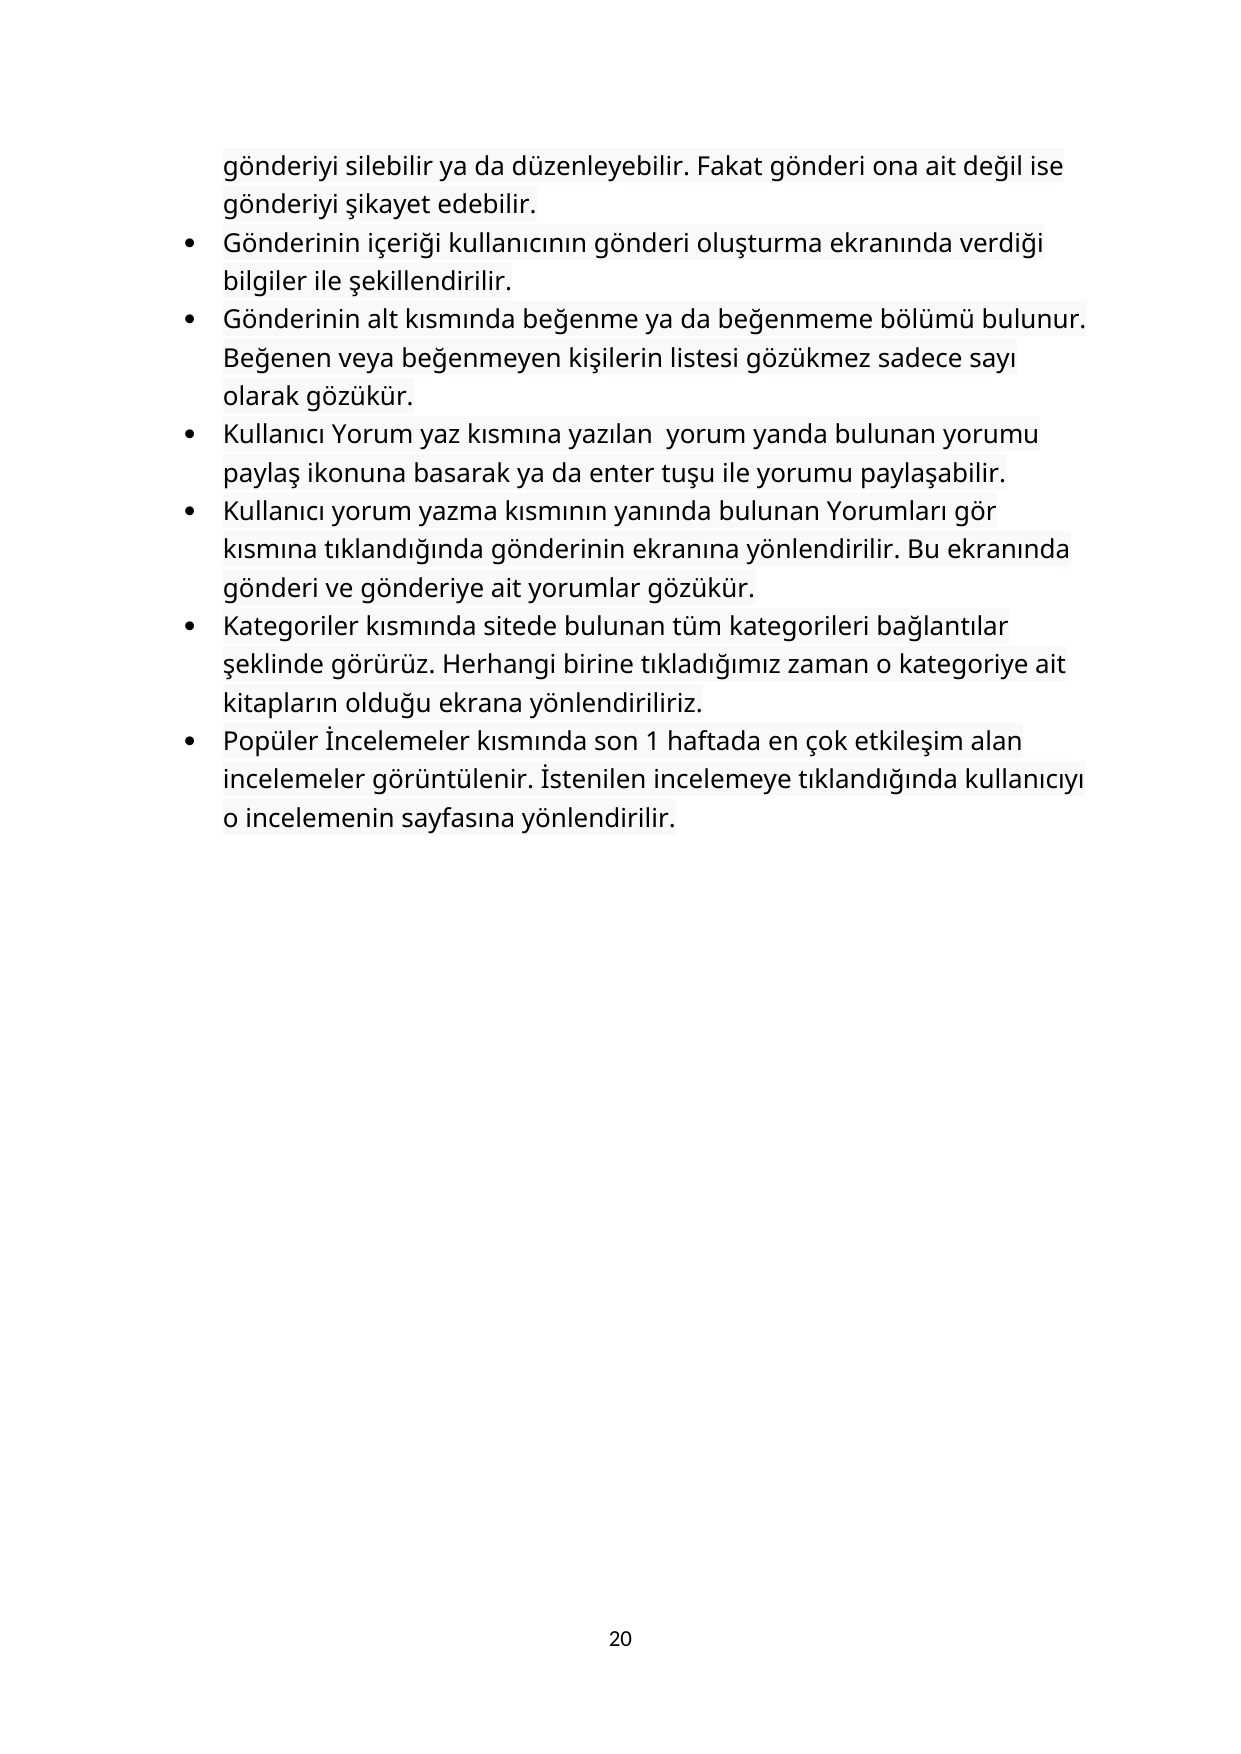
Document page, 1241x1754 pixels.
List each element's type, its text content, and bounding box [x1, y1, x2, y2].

list Gönderinin alt kısmında beğenme ya da beğenmeme bölümü bulunur. Beğenen veya beğenmeyen kişilerin listesi gözükmez sadece sayı olarak gözükür. [185, 301, 1093, 413]
list Gönderinin içeriği kullanıcının gönderi oluşturma ekranında verdiği bilgiler ile şekillendirilir. [185, 224, 1093, 298]
list Kullanıcı Yorum yaz kısmına yazılan yorum yanda bulunan yorumu paylaş ikonuna basarak ya da enter tuşu ile yorumu paylaşabilir. [185, 416, 1093, 490]
list Kategoriler kısmında sitede bulunan tüm kategorileri bağlantılar şeklinde görürüz. Herhangi birine tıkladığımız zaman o kategoriye ait kitapların olduğu ekrana yönlendiriliriz. [185, 608, 1093, 720]
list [185, 148, 1093, 221]
list Kullanıcı yorum yazma kısmının yanında bulunan Yorumları gör kısmına tıklandığında gönderinin ekranına yönlendirilir. Bu ekranında gönderi ve gönderiye ait yorumlar gözükür. [185, 493, 1093, 605]
list Popüler İncelemeler kısmında son 1 haftada en çok etkileşim alan incelemeler görüntülenir. İstenilen incelemeye tıklandığında kullanıcıyı o incelemenin sayfasına yönlendirilir. [185, 723, 1093, 835]
